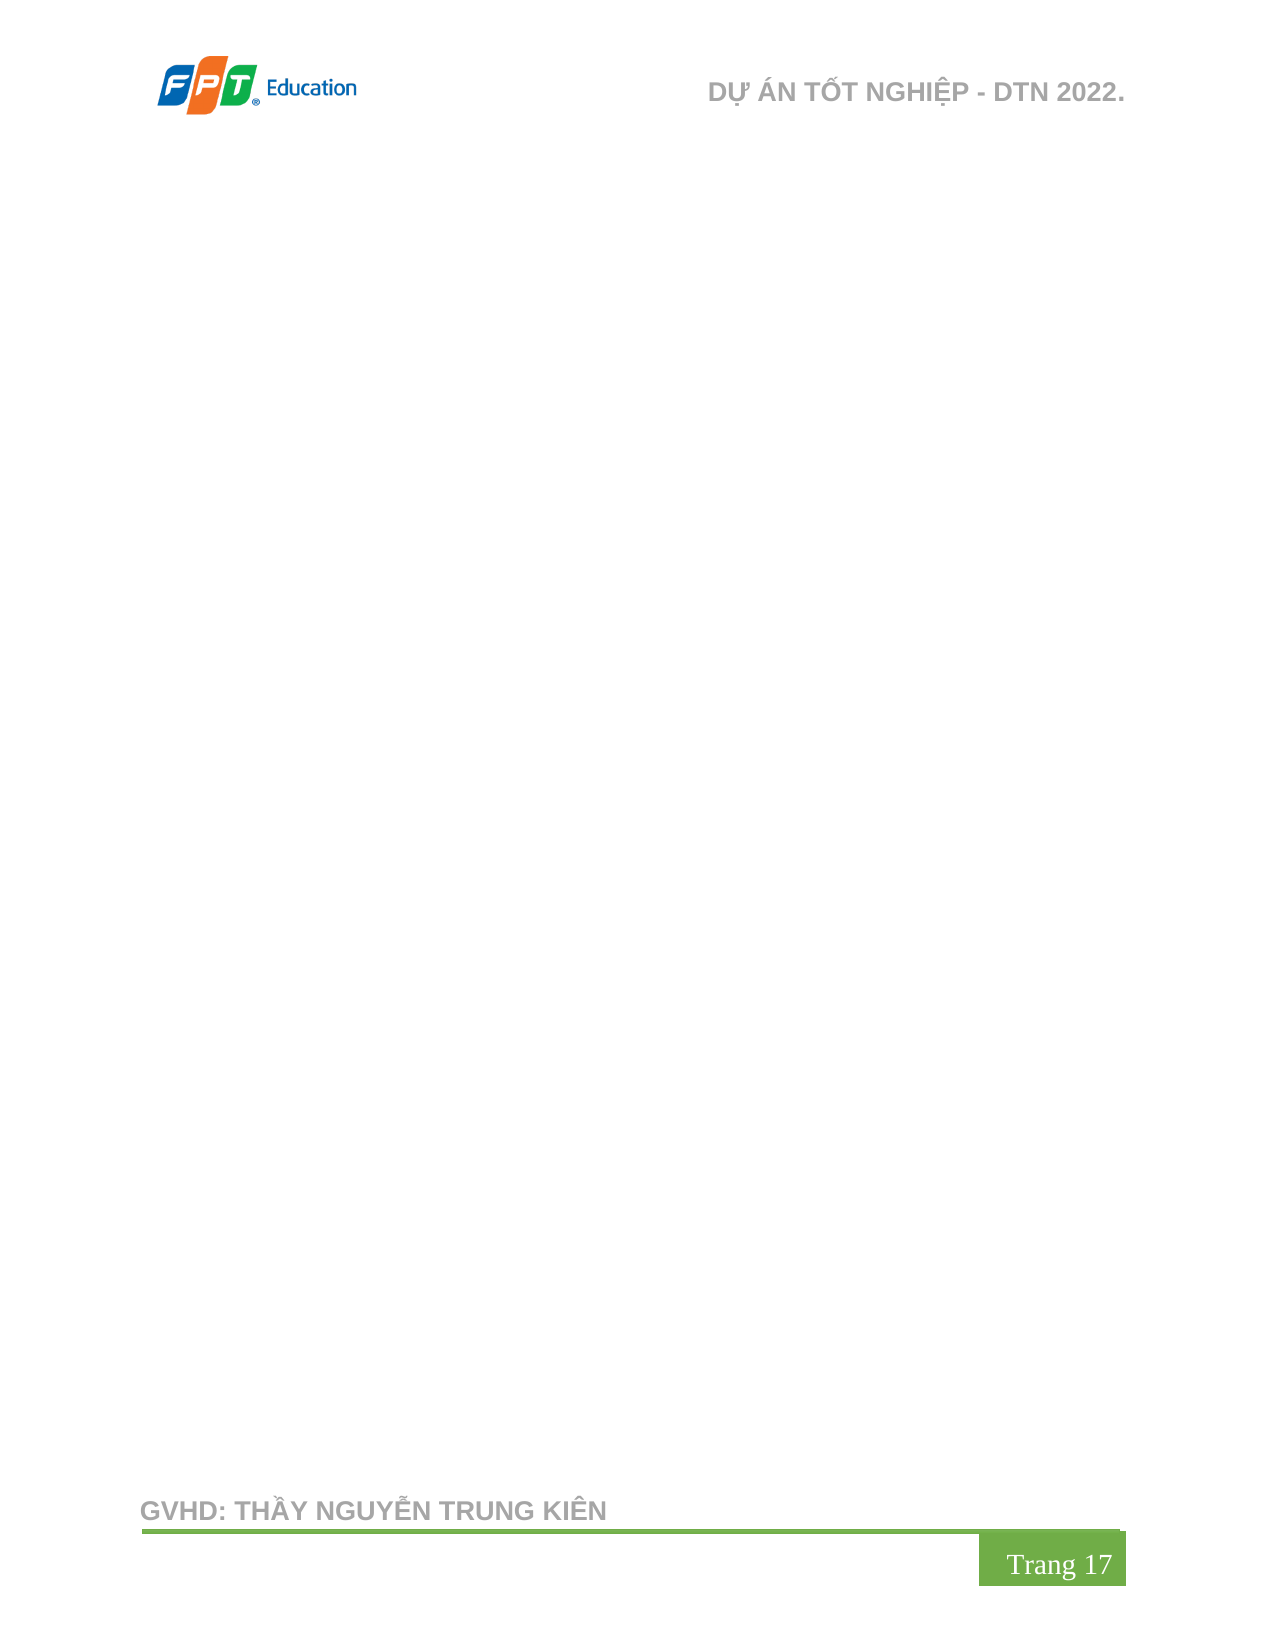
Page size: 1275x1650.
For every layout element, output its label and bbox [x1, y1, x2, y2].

picture [137, 44, 374, 124]
